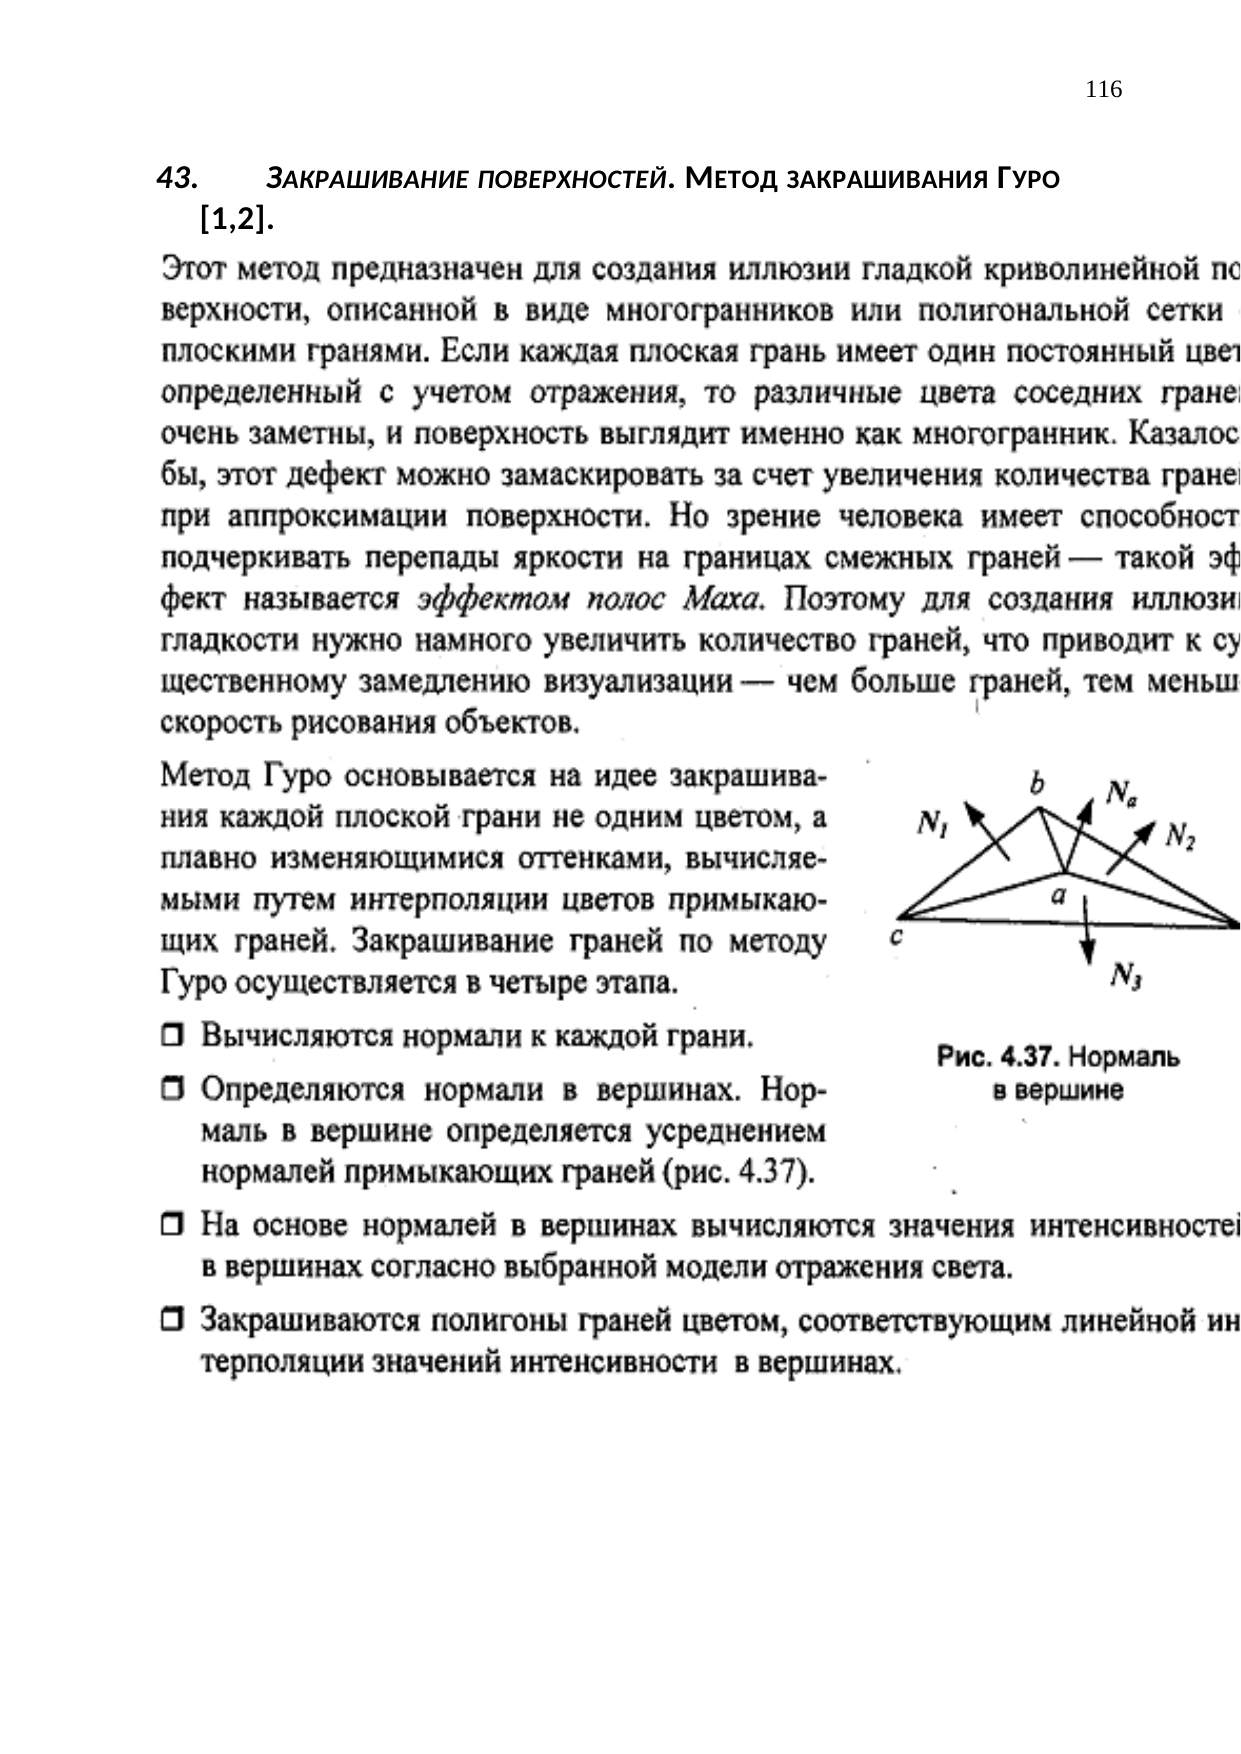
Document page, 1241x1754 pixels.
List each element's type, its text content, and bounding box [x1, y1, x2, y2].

picture [147, 246, 1241, 1384]
subtitle Закрашивание поверхностей. Метод закрашивания Гуро [1,2]. [156, 156, 1122, 238]
